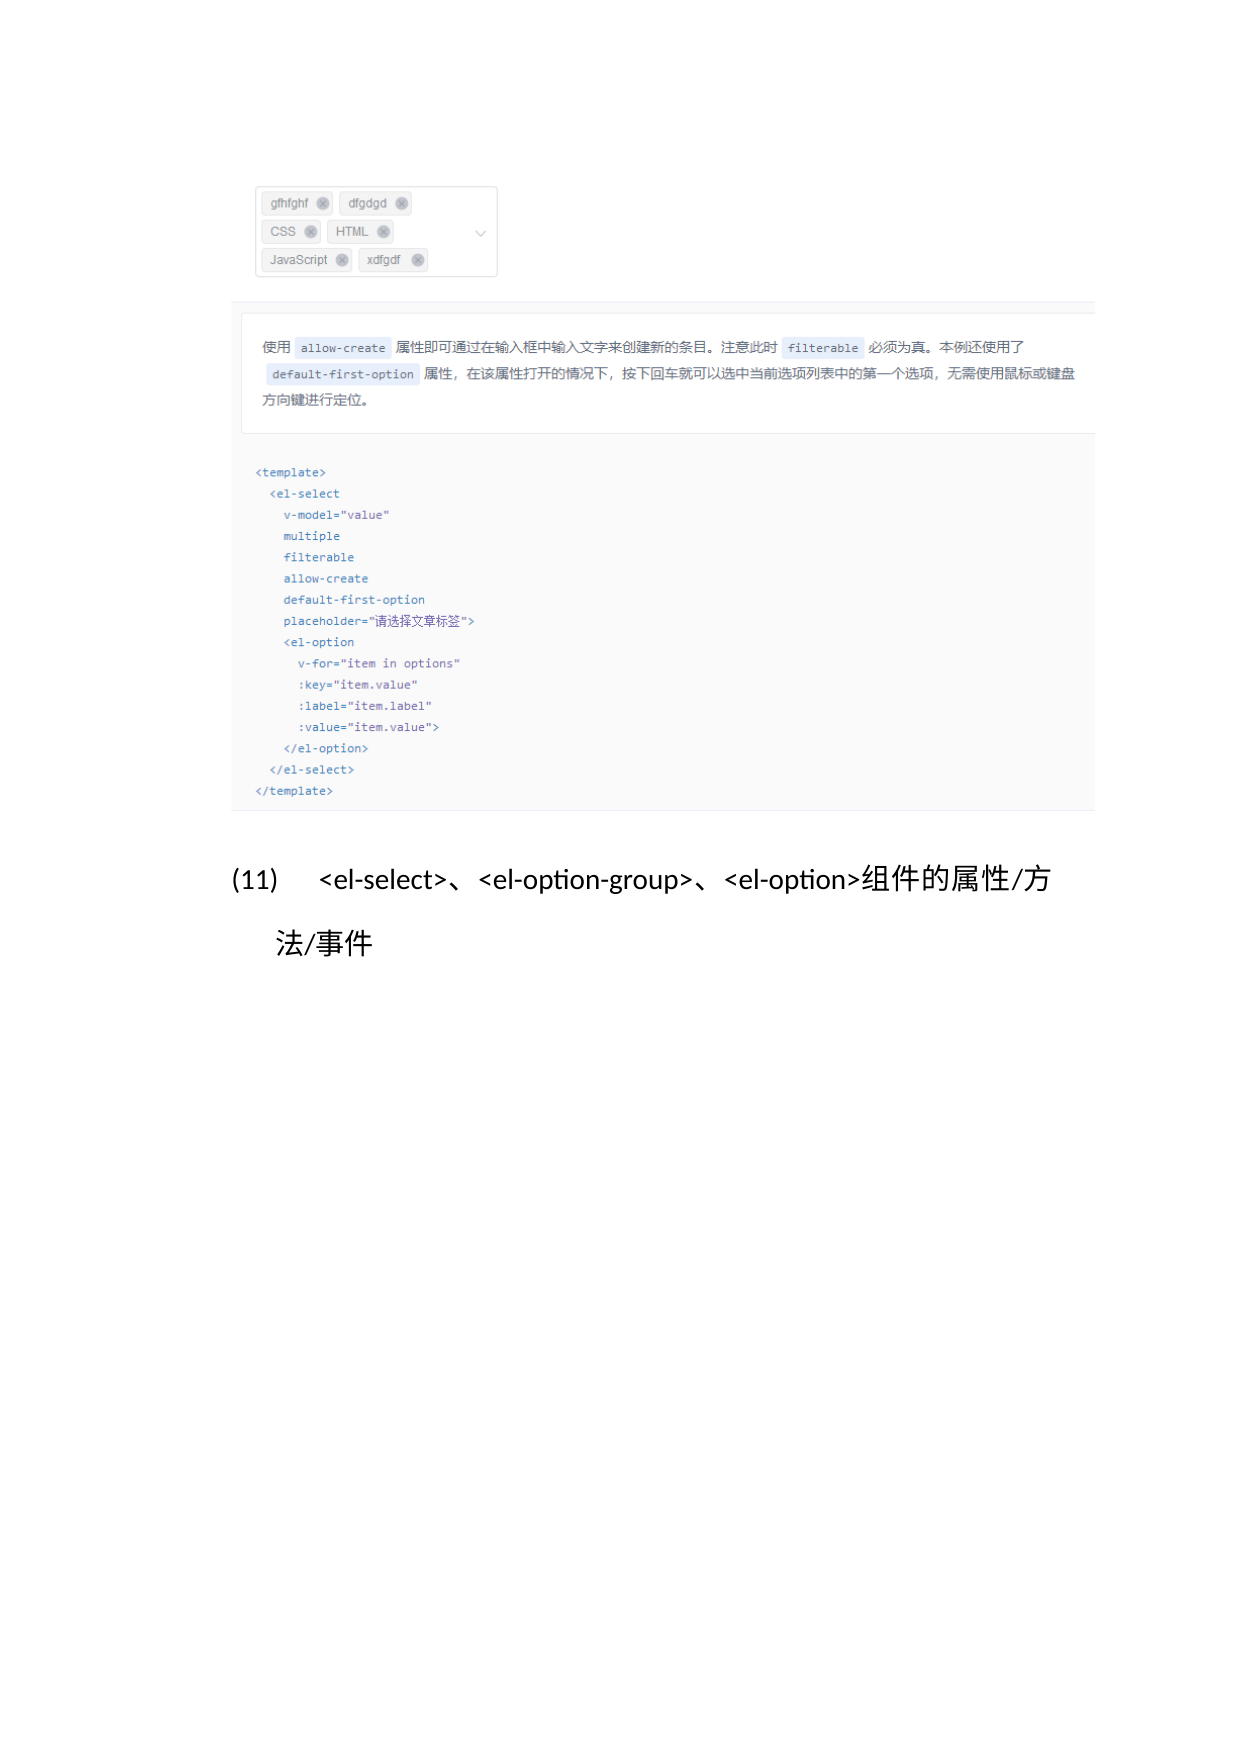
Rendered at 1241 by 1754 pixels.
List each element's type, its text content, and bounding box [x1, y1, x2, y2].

picture [231, 162, 1096, 815]
list <el-select>、<el-option-group>、<el-option>组件的属性/方法/事件 [231, 844, 1053, 974]
